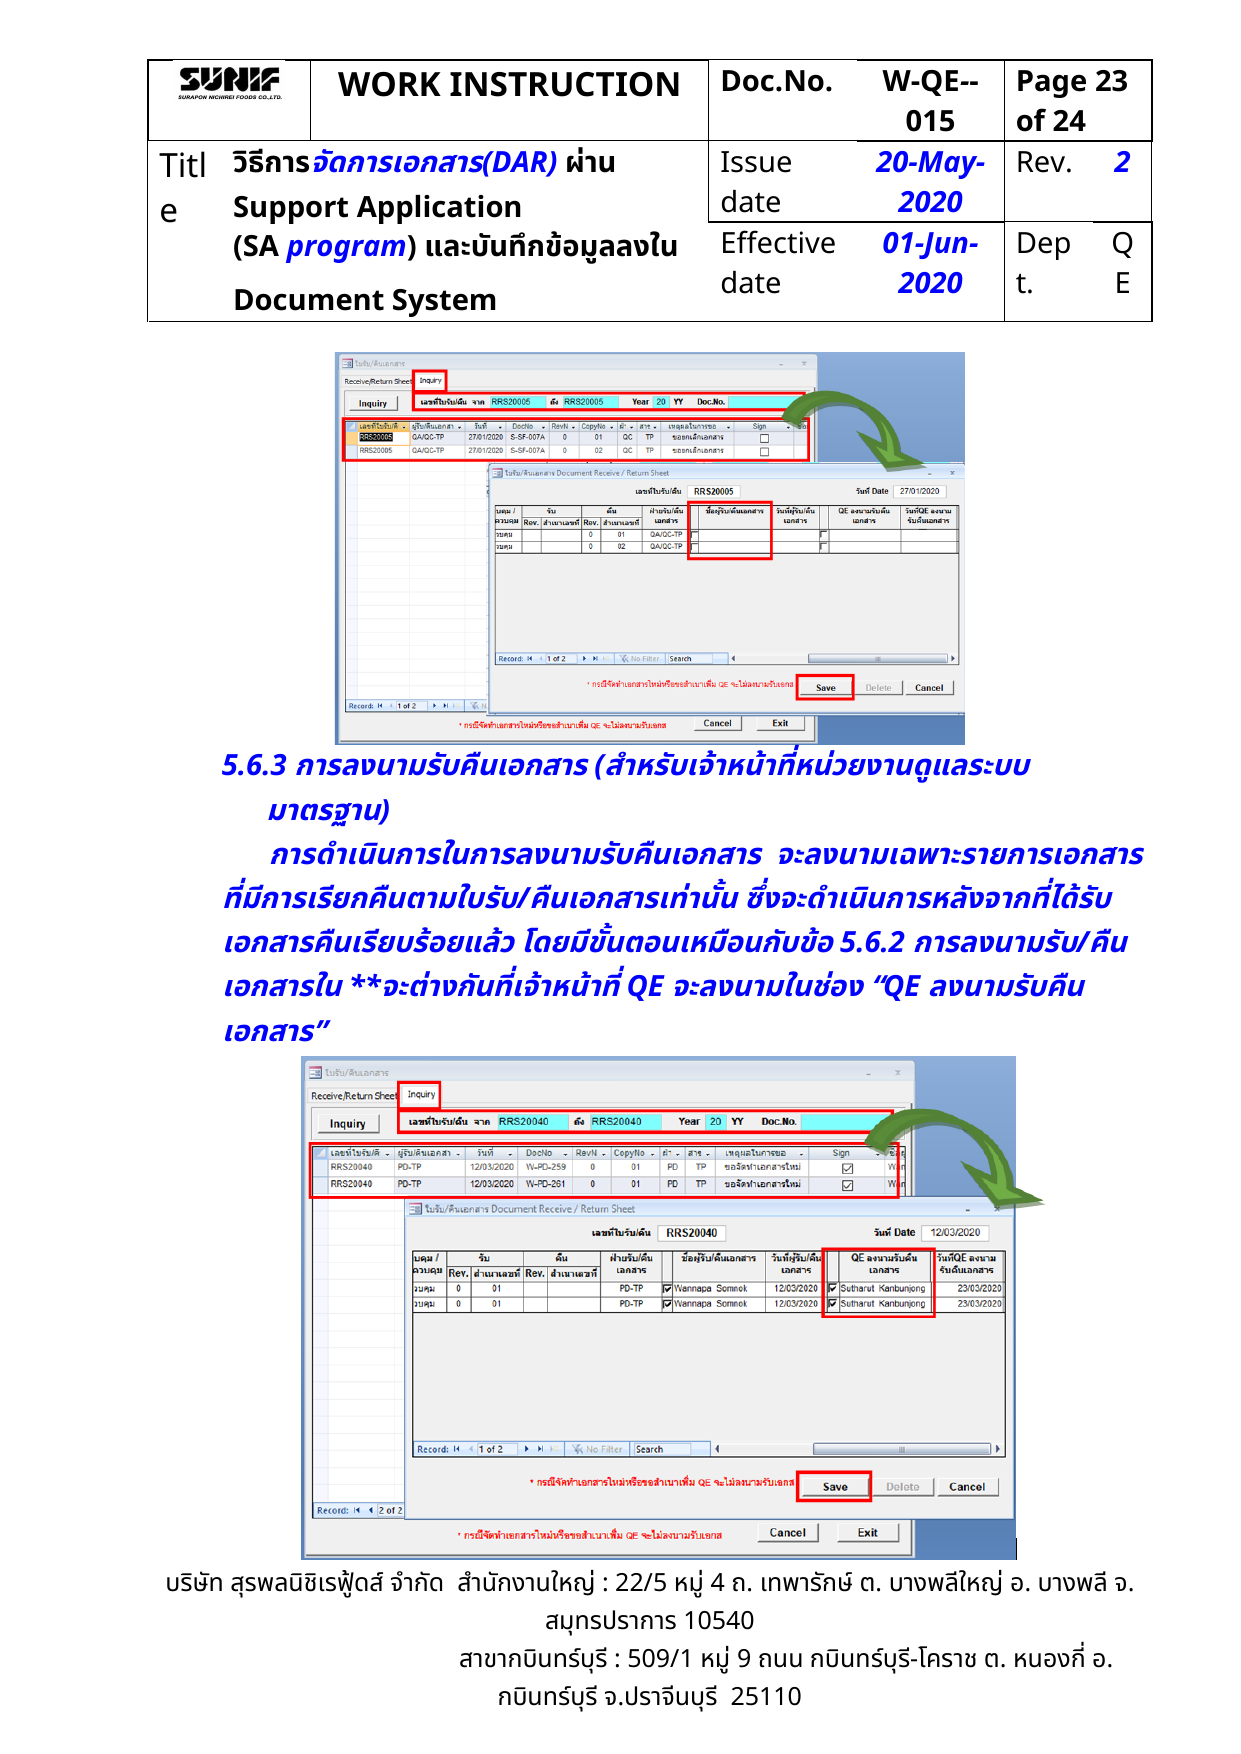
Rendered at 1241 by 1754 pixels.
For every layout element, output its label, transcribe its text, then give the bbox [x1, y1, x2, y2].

picture [172, 60, 286, 102]
picture [299, 1054, 1047, 1560]
text การดำเนินการในการลงนามรับคืนเอกสาร จะลงนามเฉพาะรายการเอกสารที่มีการเรียกคืนตามใบรับ/คืนเอกสารเท่านั้น ซึ่งจะดำเนินการหลังจากที่ได้รับเอกสารคืนเรียบร้อยแล้ว โดยมีขั้นตอนเหมือนกับข้อ 5.6.2 การลงนามรับ/คืนเอกสารใน **จะต่างกันที่เจ้าหน้าที่ QE จะลงนามในช่อง “QE ลงนามรับคืนเอกสาร” [222, 833, 1152, 1054]
text 5.6.3 การลงนามรับคืนเอกสาร (สำหรับเจ้าหน้าที่หน่วยงานดูแลระบบมาตรฐาน) [222, 744, 1152, 833]
picture [334, 350, 965, 745]
